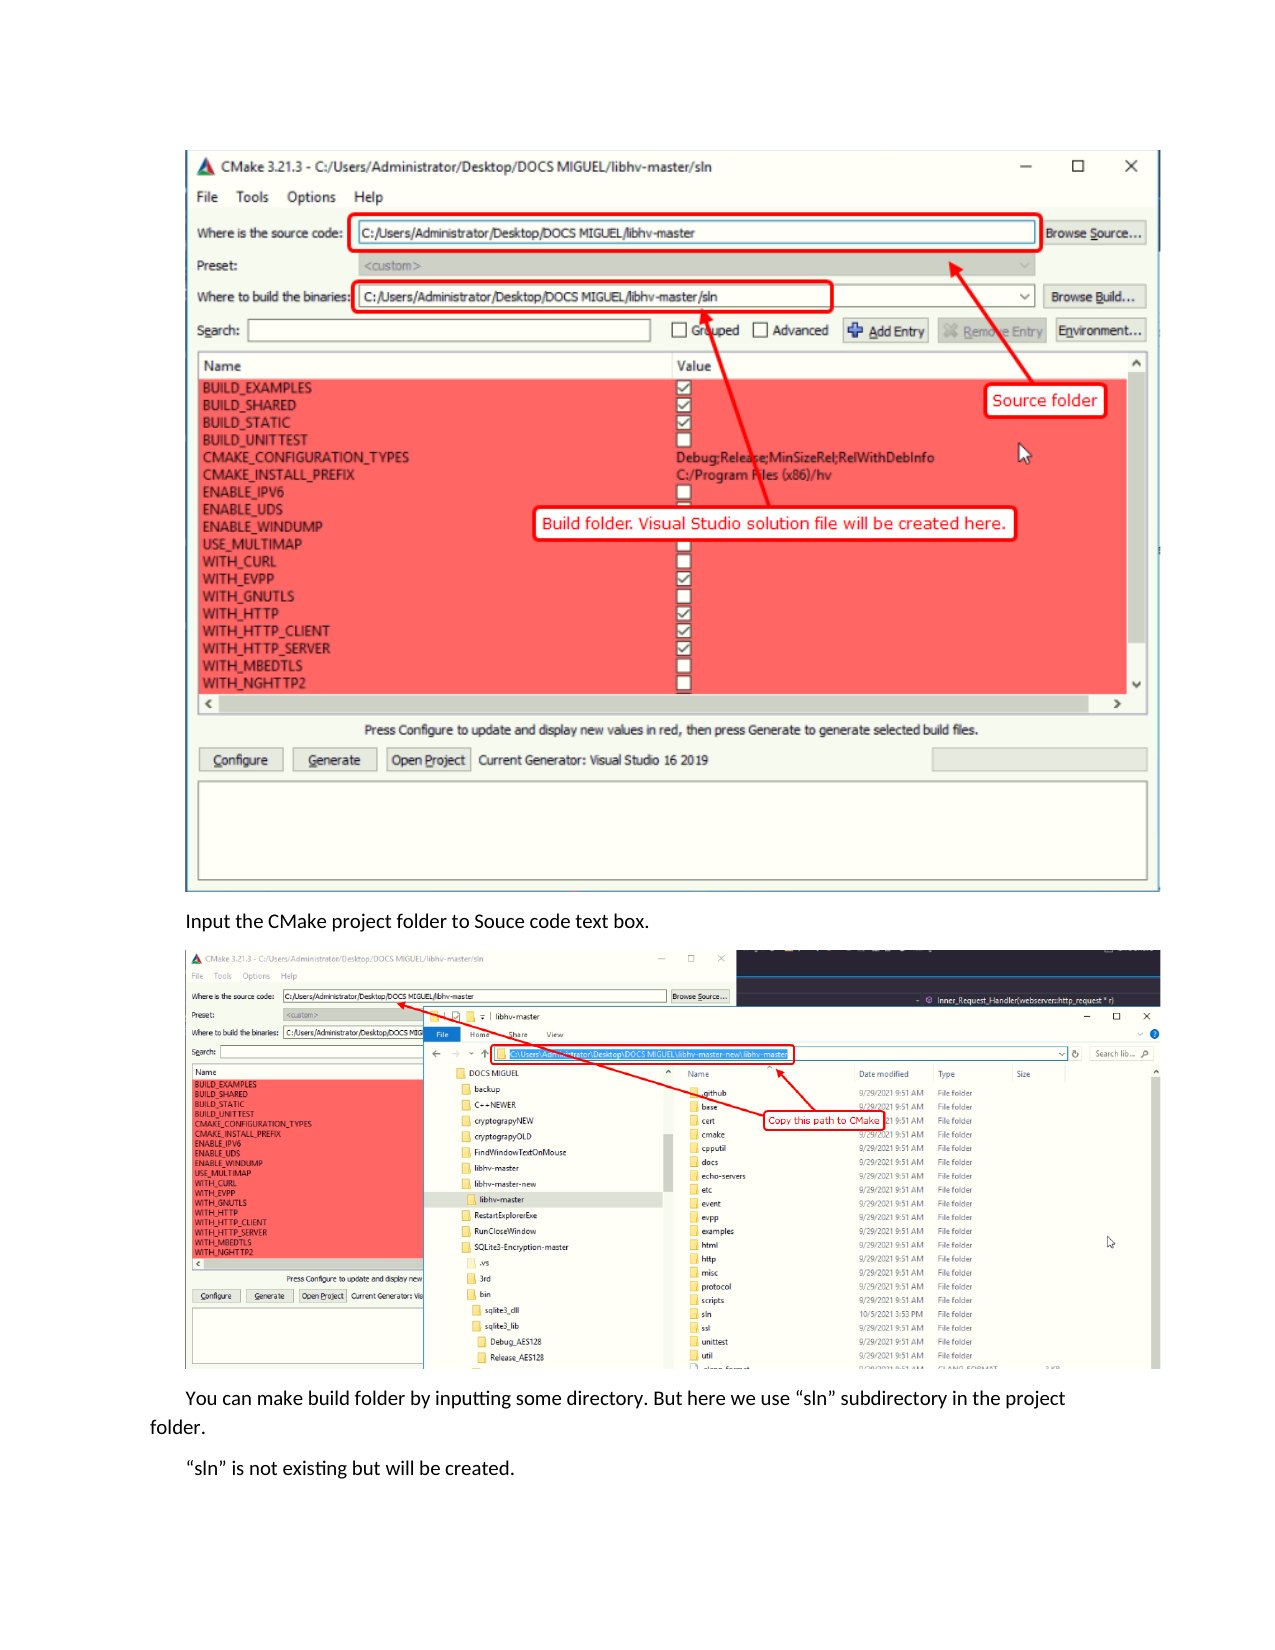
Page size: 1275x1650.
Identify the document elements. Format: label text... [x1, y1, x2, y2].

picture [185, 150, 1161, 892]
text You can make build folder by inputting some directory. But here we use “sln” subdirectory in the project folder. [150, 1385, 1125, 1439]
text “sln” is not existing but will be created. [150, 1456, 1125, 1481]
text Input the CMake project folder to Souce code text box. [150, 908, 1125, 934]
picture [185, 950, 1161, 1369]
